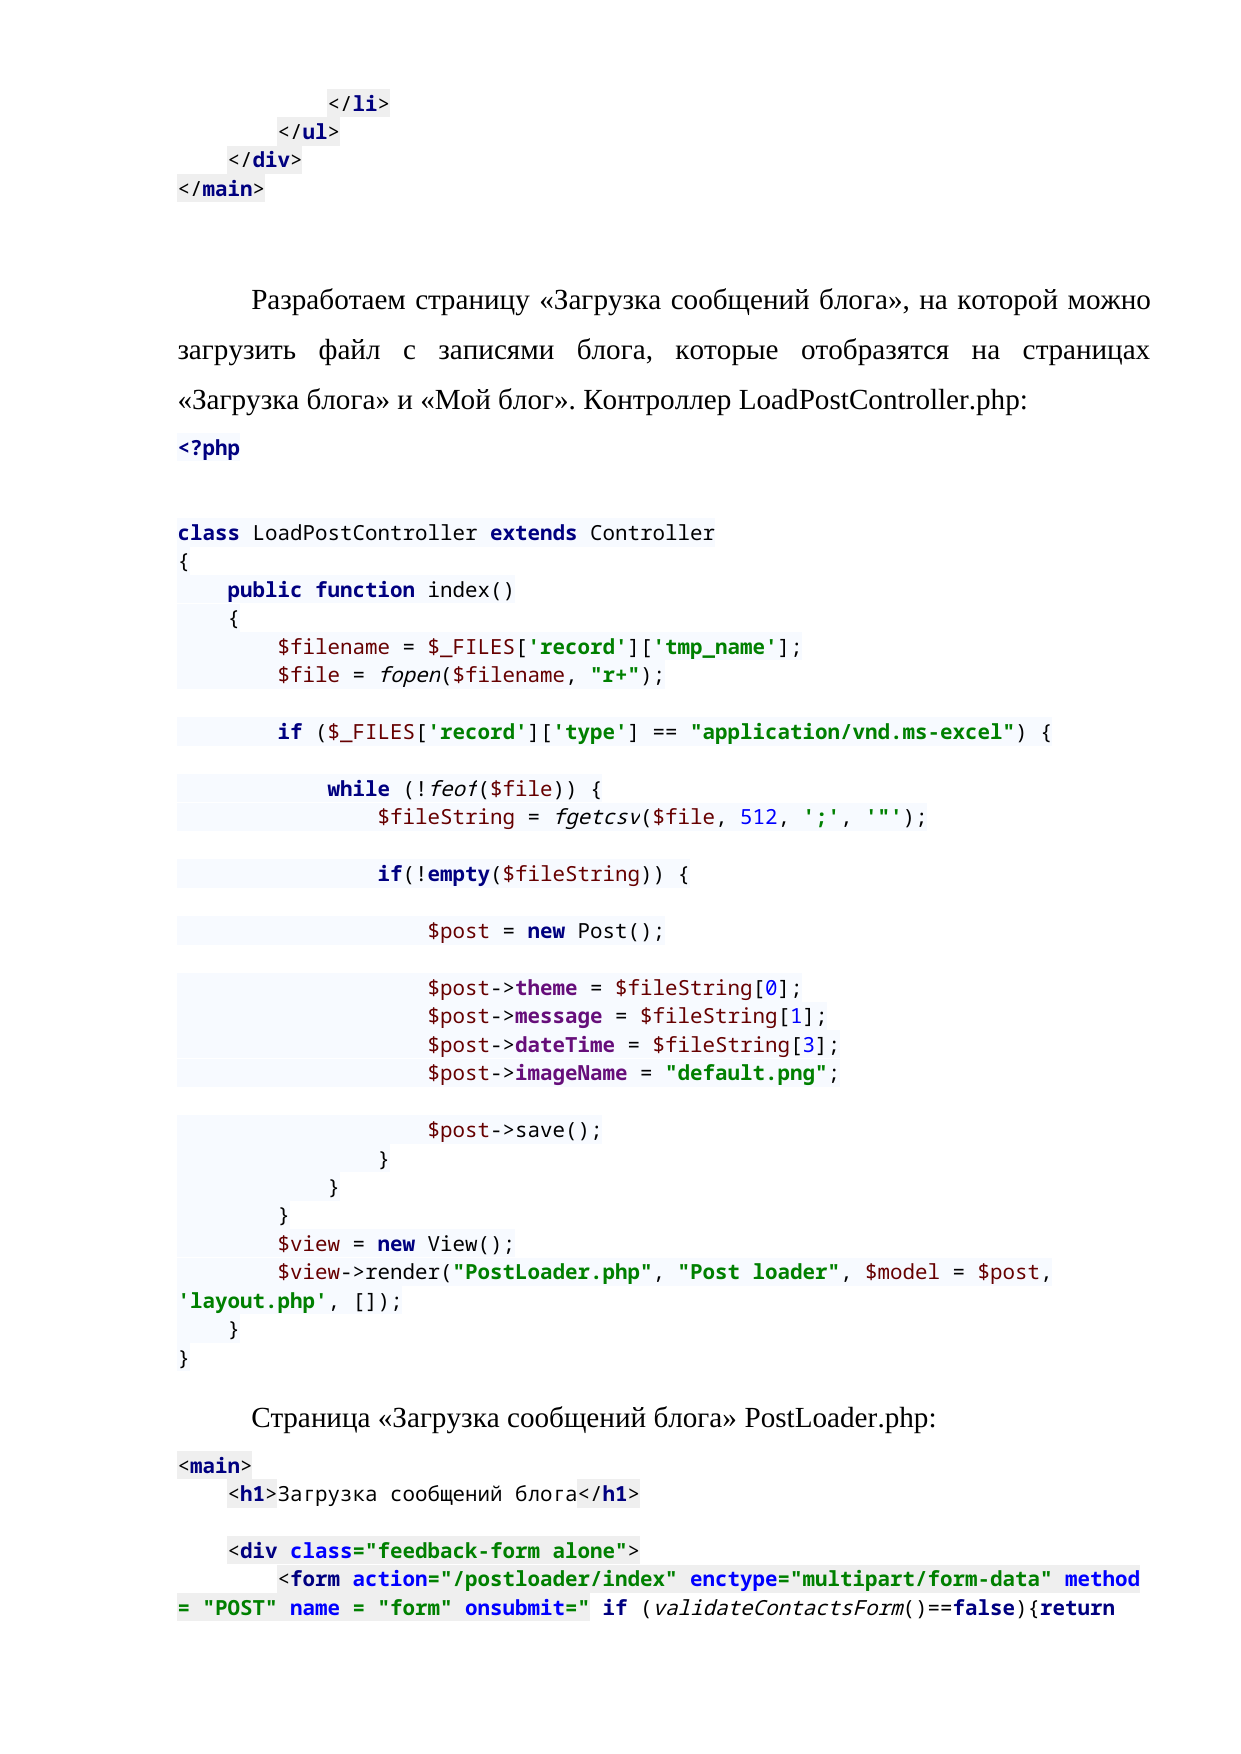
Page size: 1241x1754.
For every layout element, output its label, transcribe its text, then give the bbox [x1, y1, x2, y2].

list Страница «Загрузка сообщений блога» PostLoader.php: [177, 1400, 1152, 1434]
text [177, 1451, 1152, 1621]
text <?php class LoadPostController extends Controller { public function index() { $filename = $_FILES['record']['tmp_name']; $file = fopen($filename, "r+"); if ($_FILES['record']['type'] == "application/vnd.ms-excel") { while (!feof($file)) { $fileString = fgetcsv($file, 512, ';', '"'); if(!empty($fileString)) { $post = new Post(); $post->theme = $fileString[0]; $post->message = $fileString[1]; $post->dateTime = $fileString[3]; $post->imageName = "default.png"; $post->save(); } } } $view = new View(); $view->render("PostLoader.php", "Post loader", $model = $post, 'layout.php', []); } } [177, 433, 1152, 1371]
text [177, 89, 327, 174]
list Разработаем страницу «Загрузка сообщений блога», на которой можно загрузить файл с записями блога, которые отобразятся на страницах «Загрузка блога» и «Мой блог». Контроллер LoadPostController.php: [177, 282, 1152, 416]
